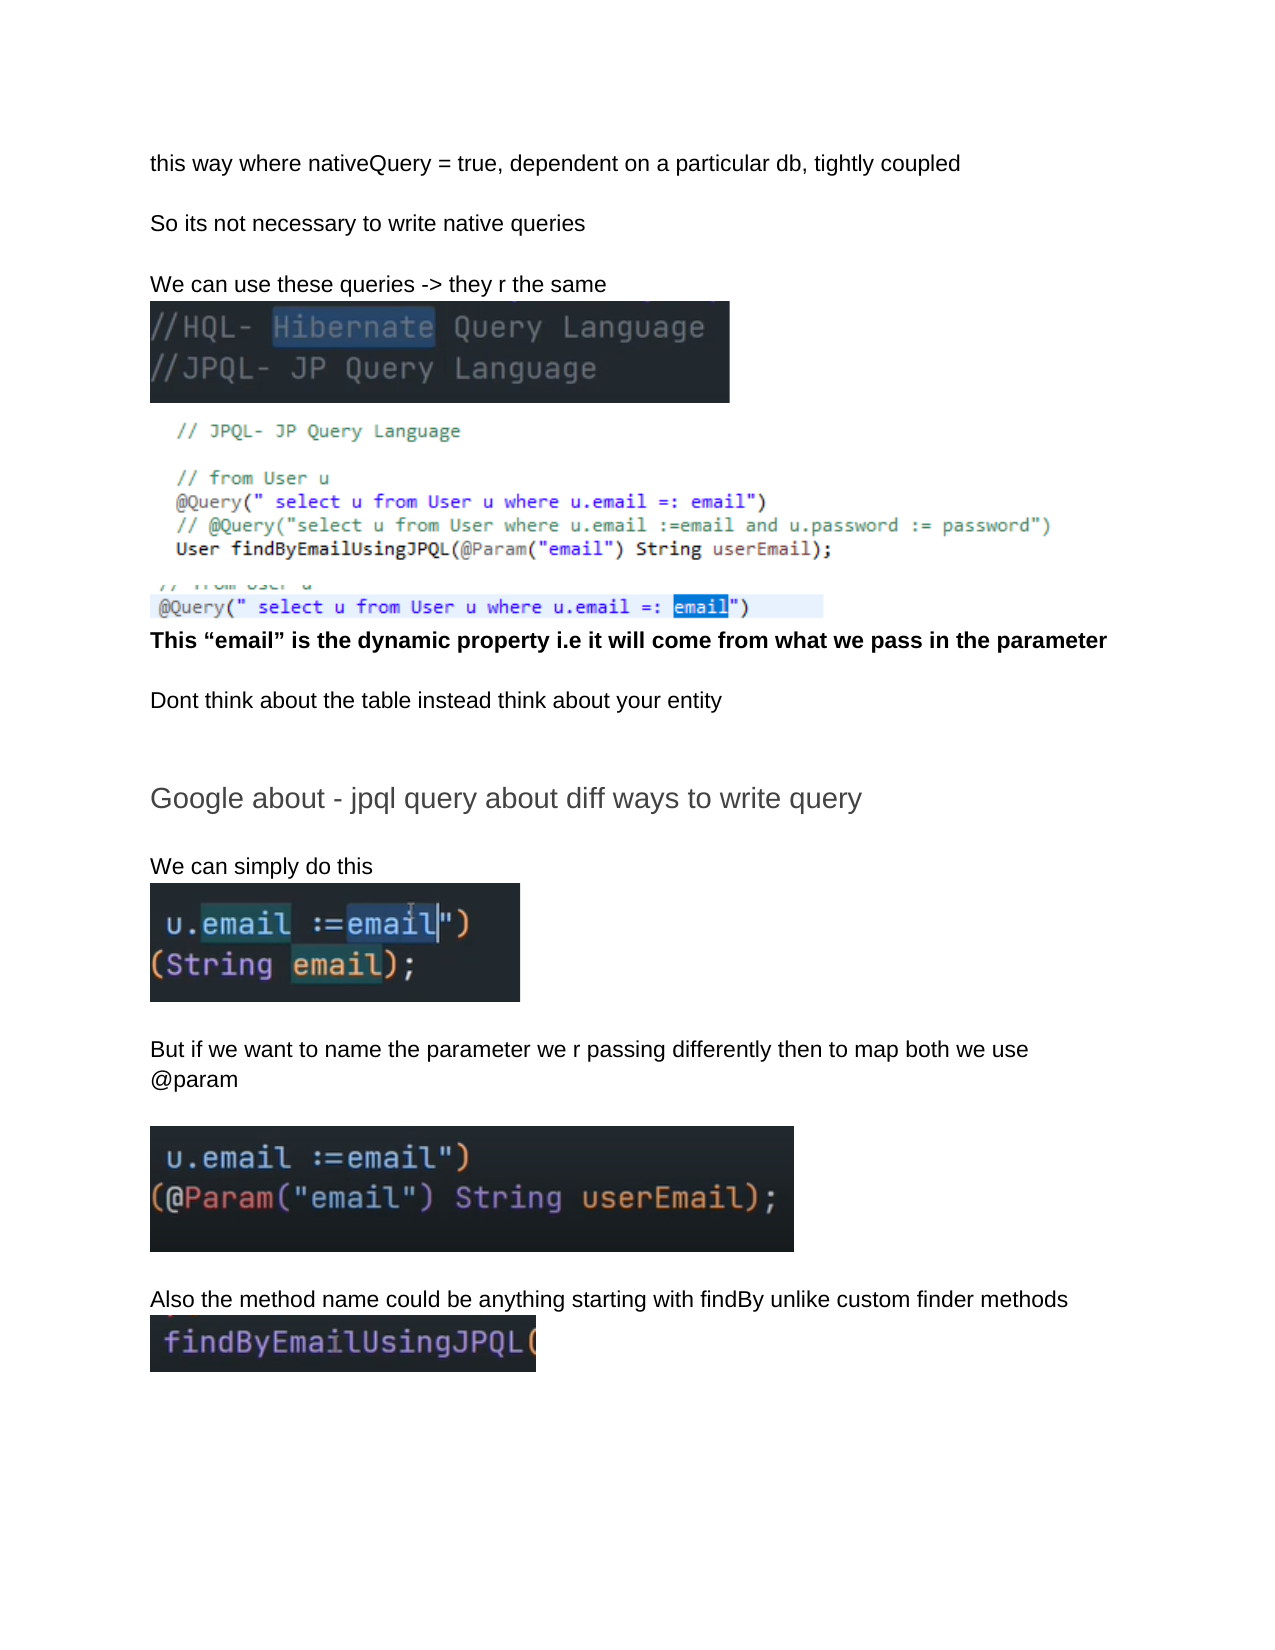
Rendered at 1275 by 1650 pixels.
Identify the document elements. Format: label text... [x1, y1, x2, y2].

text This “email” is the dynamic property i.e it will come from what we pass in the parameter [150, 627, 1125, 653]
picture [150, 406, 1110, 582]
text We can simply do this [150, 853, 1125, 879]
text Dont think about the table instead think about your entity [150, 687, 1125, 713]
subtitle Google about - jpql query about diff ways to write query [150, 781, 1125, 814]
text But if we want to name the parameter we r passing differently then to map both we use [150, 1036, 1125, 1062]
picture [150, 585, 824, 623]
picture [150, 301, 730, 403]
text So its not necessary to write native queries [150, 210, 1125, 237]
picture [150, 1315, 536, 1372]
text Also the method name could be anything starting with findBy unlike custom finder methods [150, 1286, 1125, 1312]
picture [150, 883, 521, 1002]
text @param [150, 1066, 1125, 1092]
text We can use these queries -> they r the same [150, 271, 1125, 297]
picture [150, 1126, 794, 1252]
text this way where nativeQuery = true, dependent on a particular db, tightly coupled [150, 150, 1125, 176]
